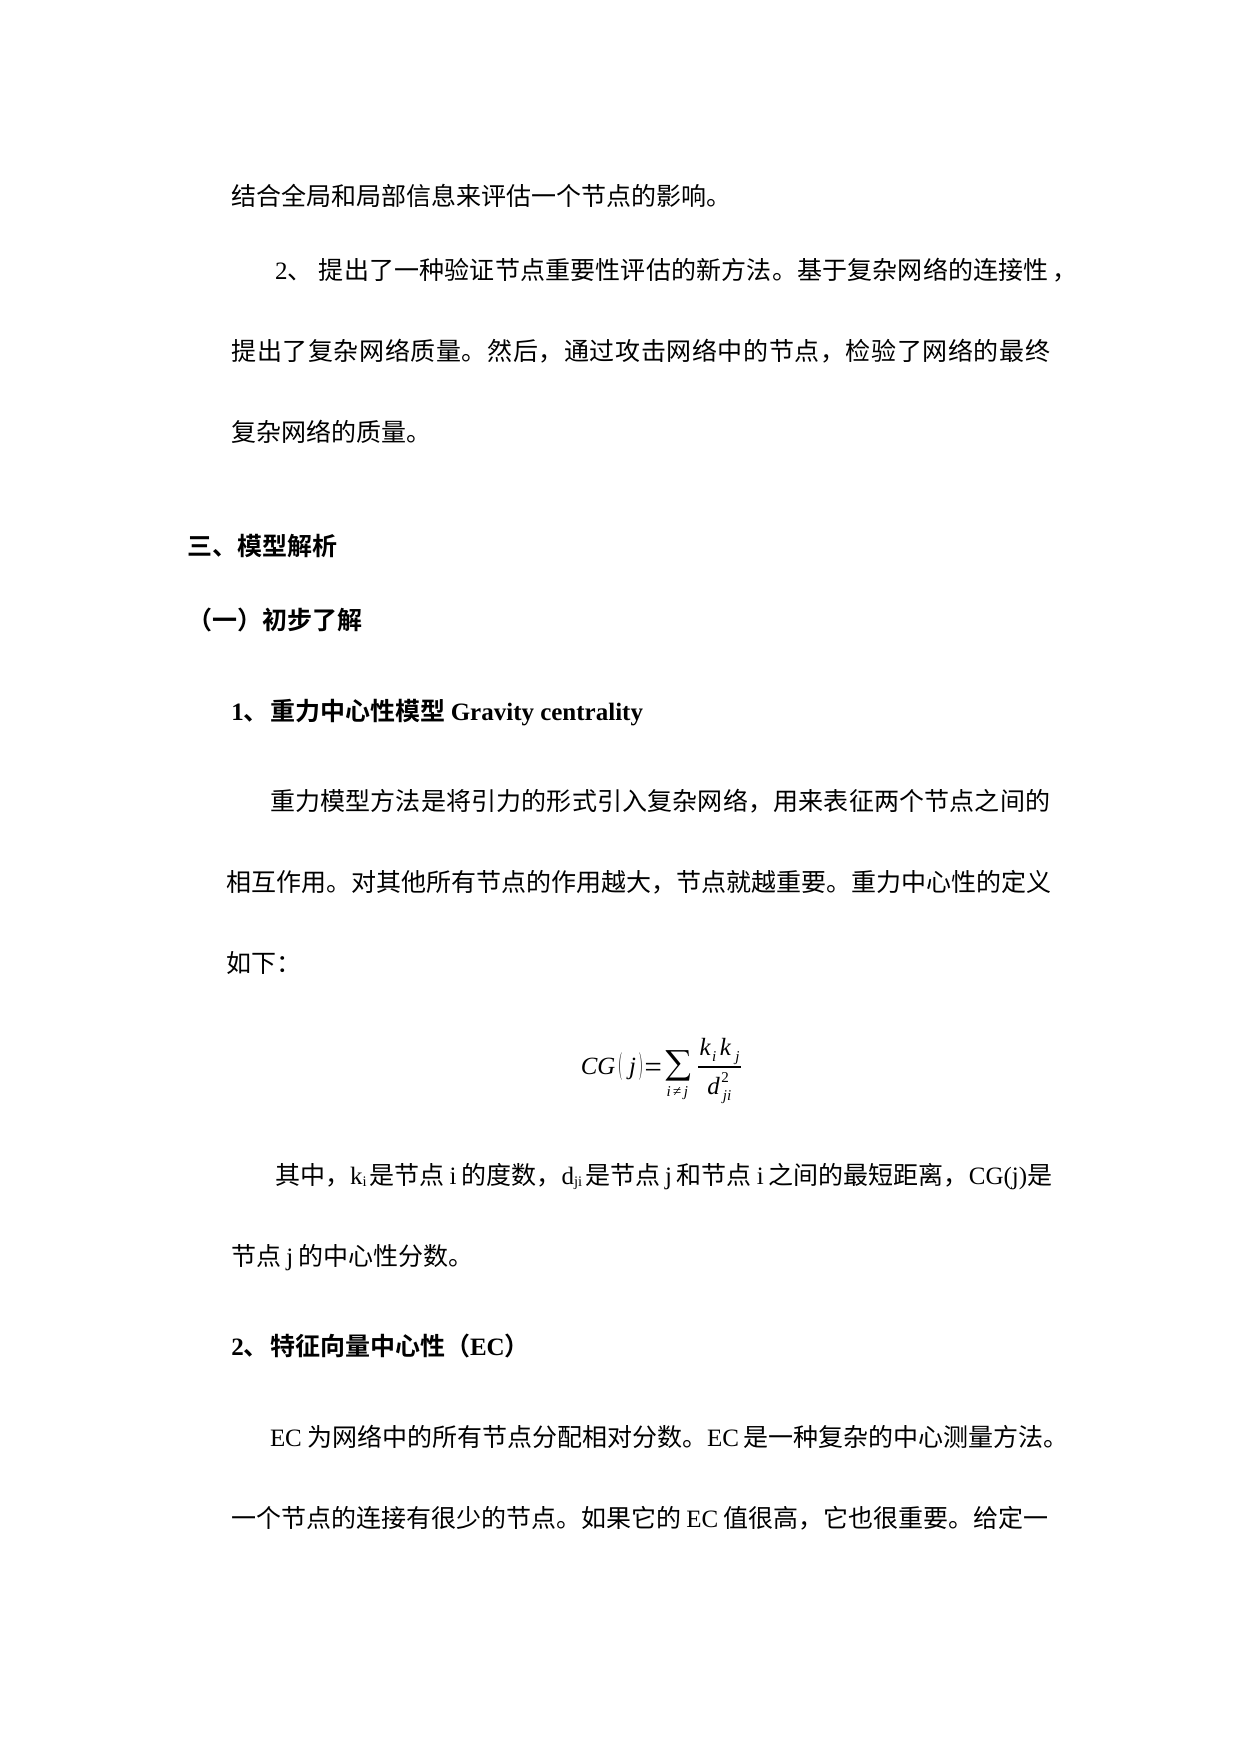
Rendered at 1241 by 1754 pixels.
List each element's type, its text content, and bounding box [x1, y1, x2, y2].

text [231, 162, 1053, 227]
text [231, 1403, 1053, 1549]
text （一）初步了解 [187, 586, 1053, 651]
text 2、 提出了一种验证节点重要性评估的新方法。基于复杂网络的连接性，提出了复杂网络质量。然后，通过攻击网络中的节点，检验了网络的最终复杂网络的质量。 [231, 236, 1053, 463]
list 特征向量中心性（EC） [231, 1312, 1053, 1377]
text 重力模型方法是将引力的形式引入复杂网络，用来表征两个节点之间的相互作用。对其他所有节点的作用越大，节点就越重要。重力中心性的定义如下： [226, 767, 1053, 994]
list 重力中心性模型 Gravity centrality [231, 677, 1053, 742]
text 三、模型解析 [187, 512, 1053, 577]
text 其中，ki是节点i的度数，dji是节点j和节点i之间的最短距离，CG(j)是节点j的中心性分数。 [231, 1141, 1053, 1287]
